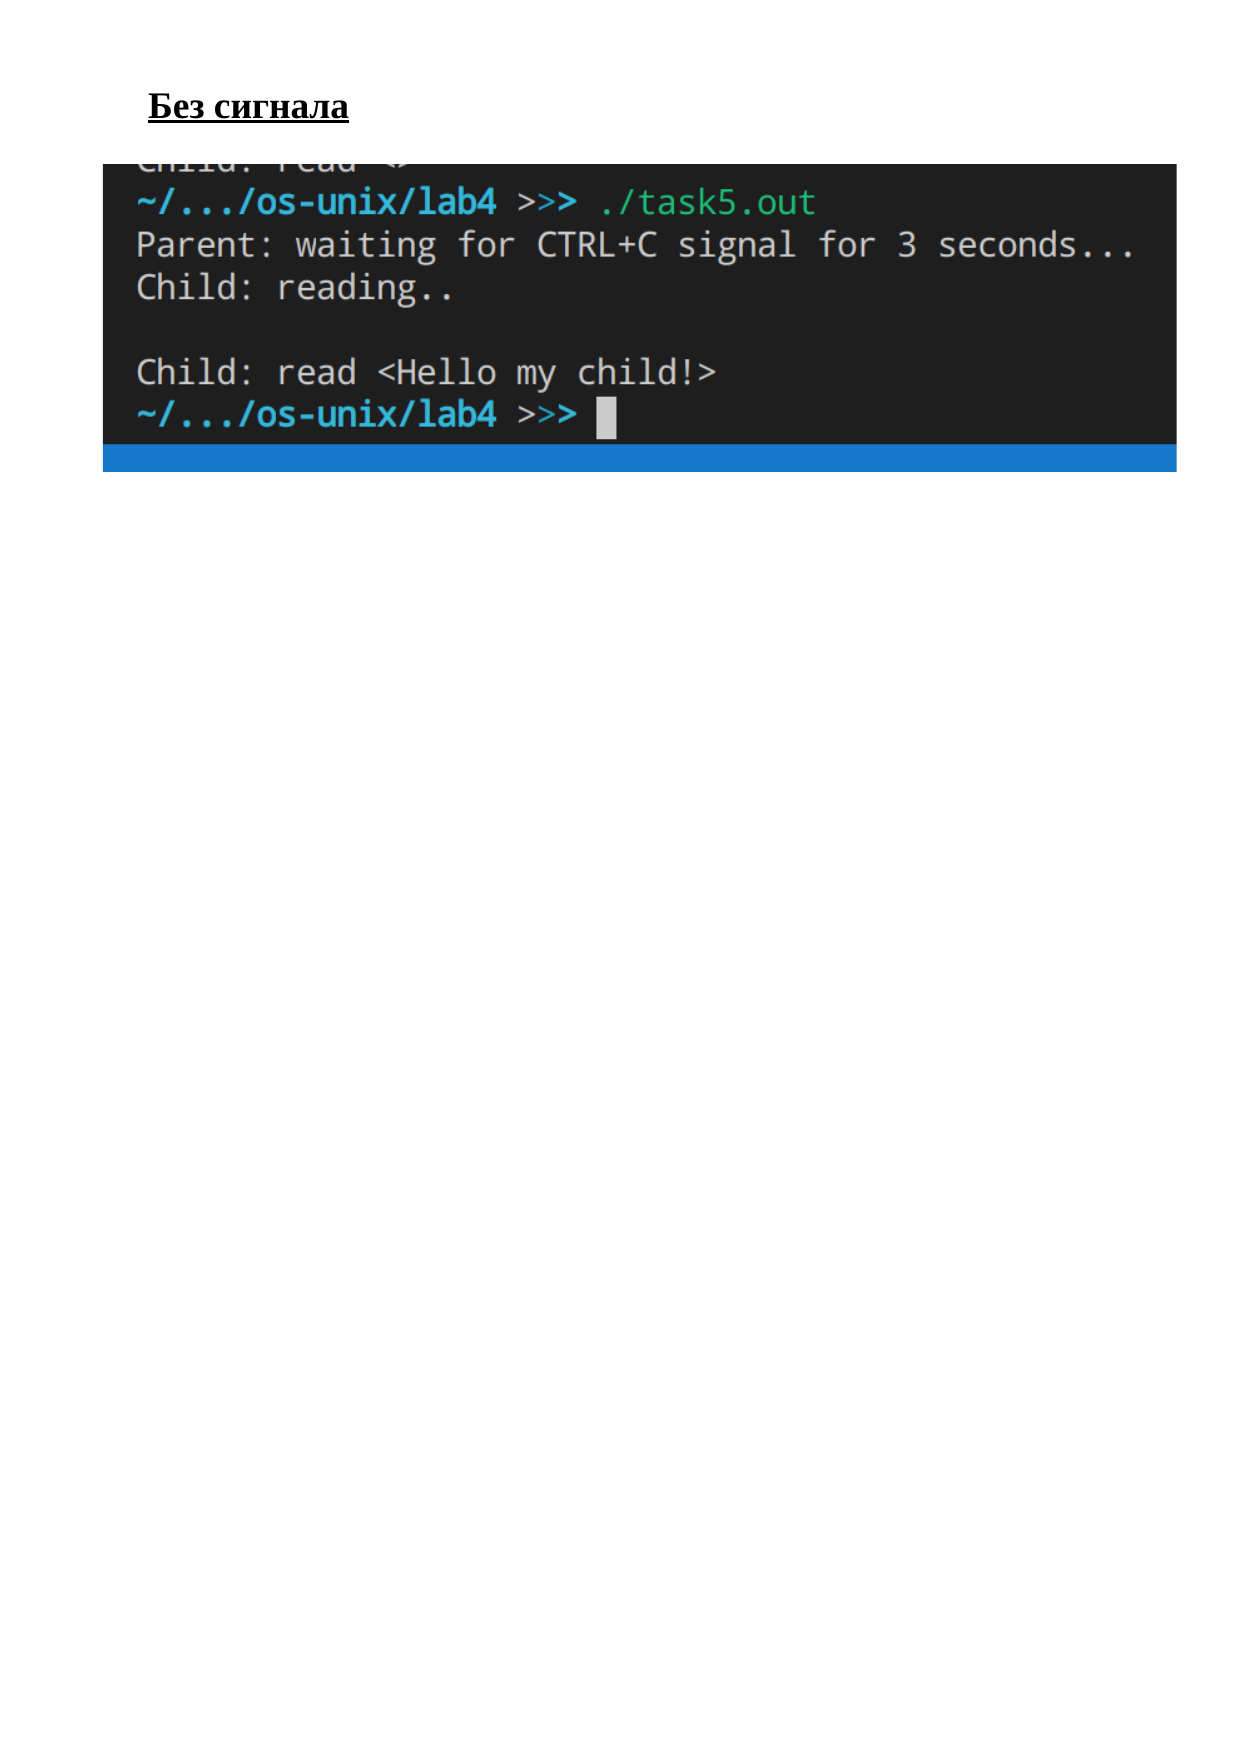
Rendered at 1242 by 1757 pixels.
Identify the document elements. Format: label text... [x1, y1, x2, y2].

subtitle Без сигнала [148, 83, 1198, 126]
picture [102, 164, 1177, 472]
